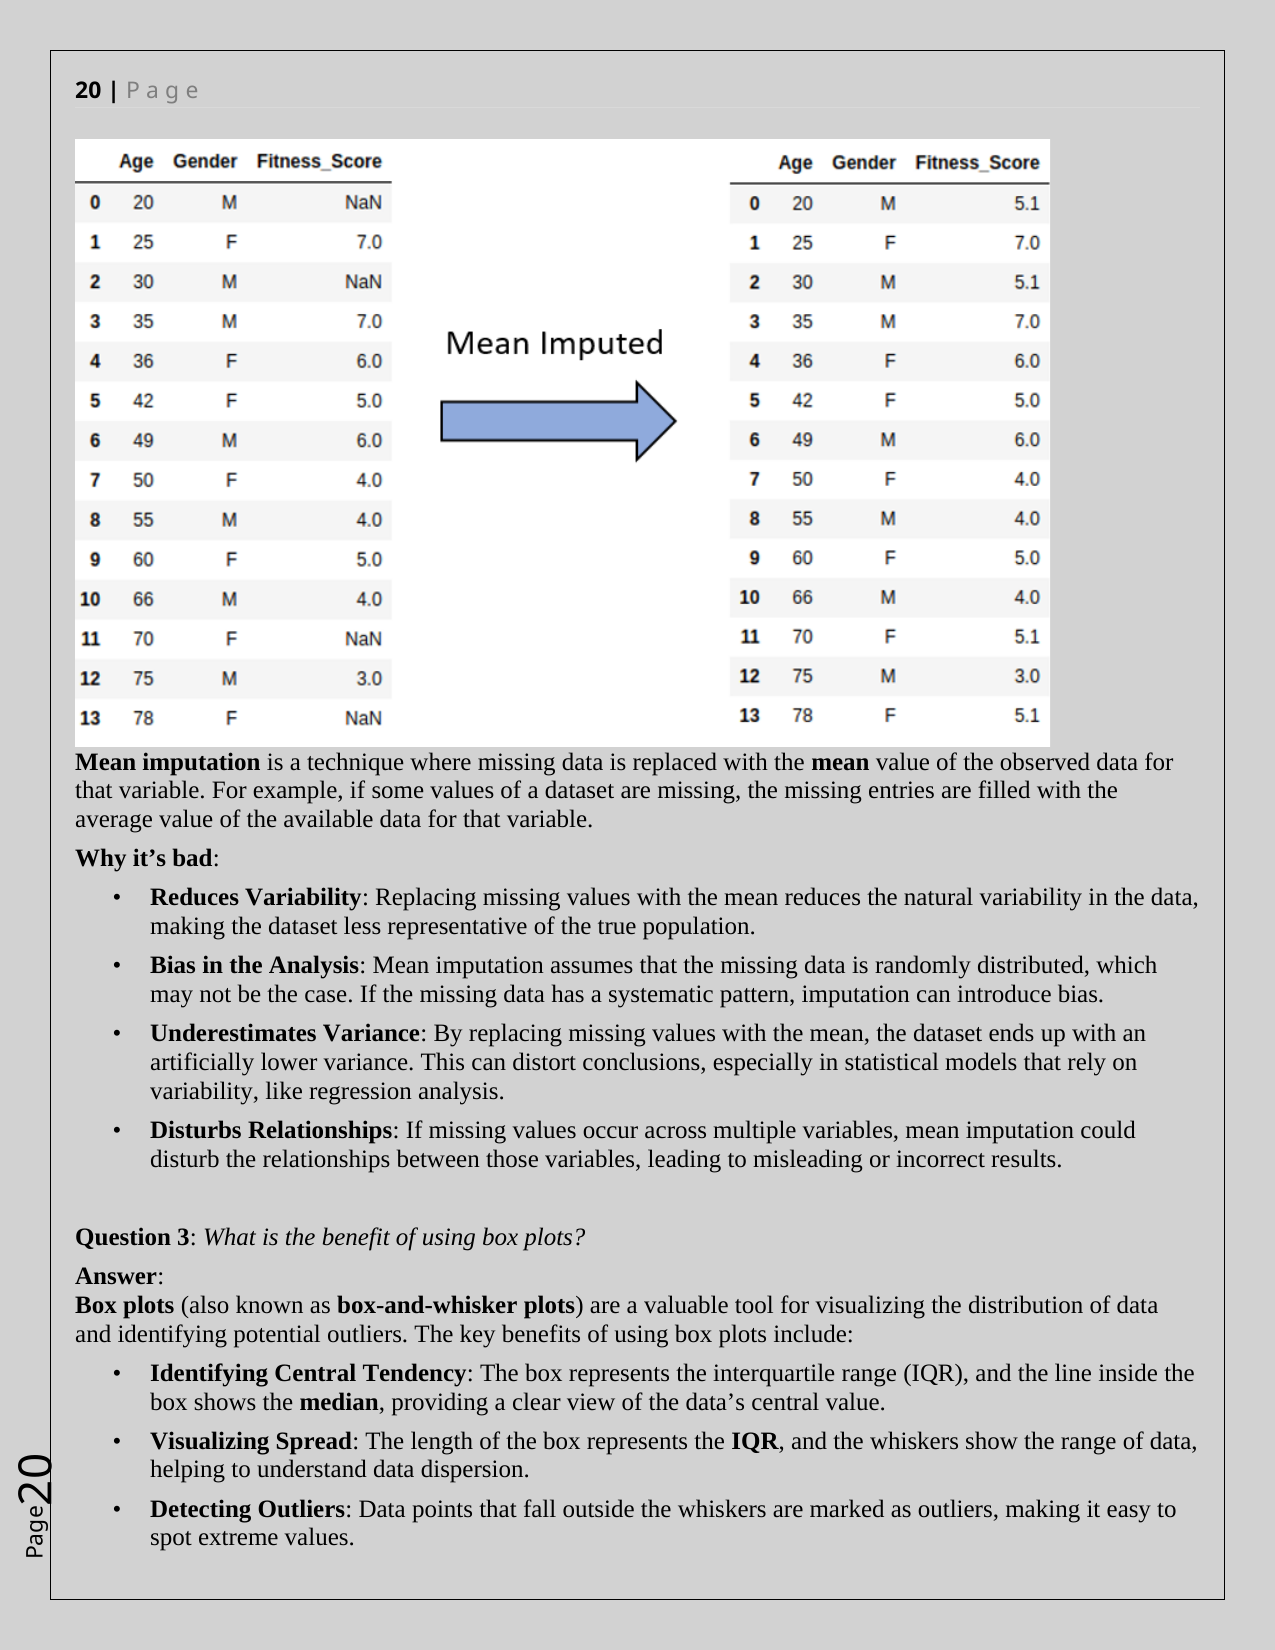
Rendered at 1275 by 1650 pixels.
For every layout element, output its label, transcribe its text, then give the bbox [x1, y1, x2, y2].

list Underestimates Variance: By replacing missing values with the mean, the dataset ends up with an artificially lower variance. This can distort conclusions, especially in statistical models that rely on variability, like regression analysis. [112, 1018, 1200, 1104]
text Answer: Box plots (also known as box-and-whisker plots) are a valuable tool for visualizing the distribution of data and identifying potential outliers. The key benefits of using box plots include: [75, 1261, 1200, 1347]
text Why it’s bad: [75, 843, 1200, 872]
picture [75, 139, 1050, 747]
list Bias in the Analysis: Mean imputation assumes that the missing data is randomly distributed, which may not be the case. If the missing data has a systematic pattern, imputation can introduce bias. [112, 950, 1200, 1008]
list Reduces Variability: Replacing missing values with the mean reduces the natural variability in the data, making the dataset less representative of the true population. [112, 882, 1200, 940]
list Identifying Central Tendency: The box represents the interquartile range (IQR), and the line inside the box shows the median, providing a clear view of the data’s central value. [112, 1358, 1200, 1415]
list Detecting Outliers: Data points that fall outside the whiskers are marked as outliers, making it easy to spot extreme values. [112, 1494, 1200, 1551]
text Question 3: What is the benefit of using box plots? [75, 1222, 1200, 1251]
list Disturbs Relationships: If missing values occur across multiple variables, mean imputation could disturb the relationships between those variables, leading to misleading or incorrect results. [112, 1115, 1200, 1172]
list Visualizing Spread: The length of the box represents the IQR, and the whiskers show the range of data, helping to understand data dispersion. [112, 1426, 1200, 1483]
